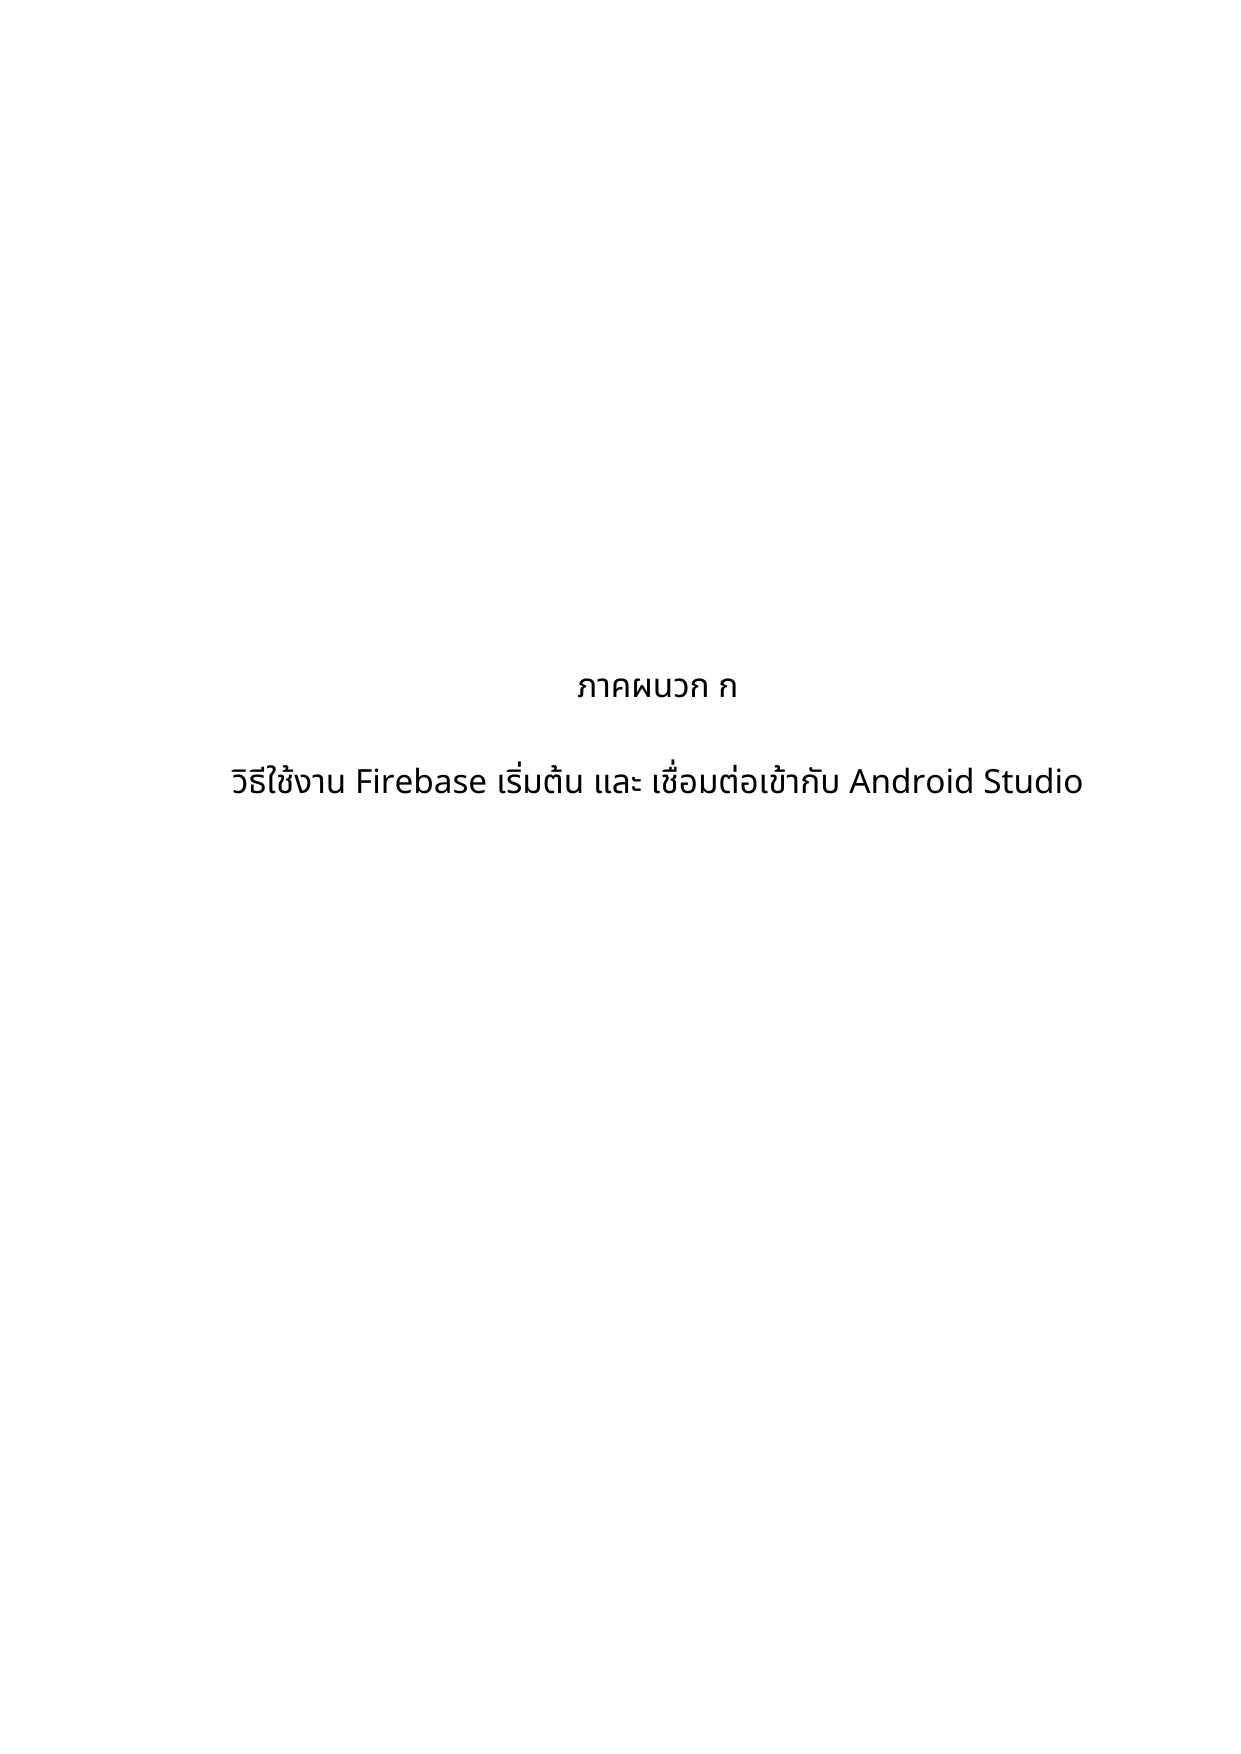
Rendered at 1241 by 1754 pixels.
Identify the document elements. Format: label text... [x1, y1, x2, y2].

text ภาคผนวก ก [225, 662, 1090, 712]
text วิธีใช้งาน Firebase เริ่มต้น และ เชื่อมต่อเข้ากับ Android Studio [225, 758, 1090, 808]
